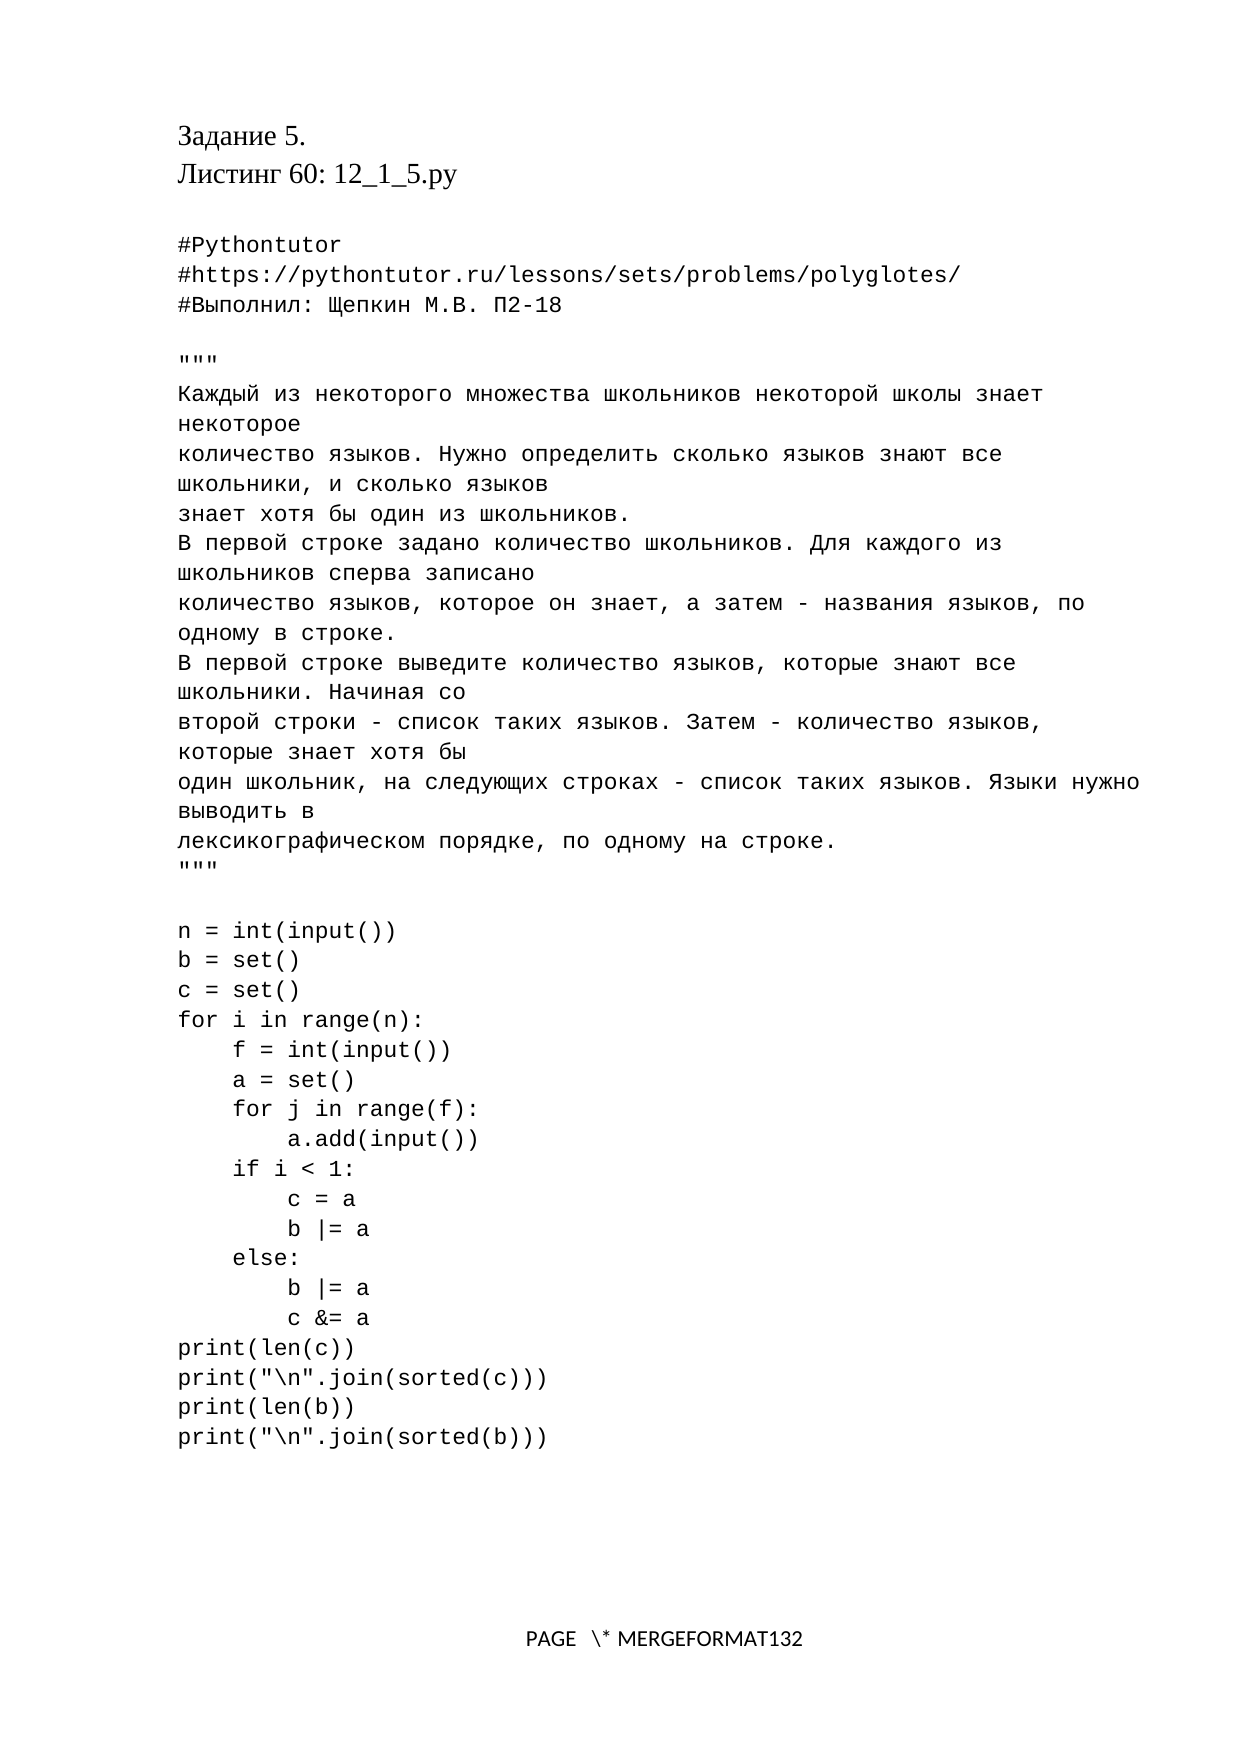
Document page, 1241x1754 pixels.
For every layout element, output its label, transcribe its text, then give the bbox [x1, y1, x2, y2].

text print("\n".join(sorted(c))) [177, 1366, 1152, 1392]
text f = int(input()) [177, 1038, 1152, 1064]
text #Выполнил: Щепкин М.В. П2-18 [177, 293, 1152, 319]
text n = int(input()) [177, 919, 1152, 945]
text b |= a [177, 1217, 1152, 1243]
text """ [177, 859, 1152, 885]
text #Pythontutor [177, 234, 1152, 260]
text c = set() [177, 978, 1152, 1004]
text b |= a [177, 1276, 1152, 1302]
text один школьник, на следующих строках - список таких языков. Языки нужно выводить в [177, 770, 1152, 826]
text print(len(b)) [177, 1396, 1152, 1422]
text #https://pythontutor.ru/lessons/sets/problems/polyglotes/ [177, 263, 1152, 289]
text else: [177, 1247, 1152, 1273]
text for i in range(n): [177, 1008, 1152, 1034]
text знает хотя бы один из школьников. [177, 502, 1152, 528]
text print("\n".join(sorted(b))) [177, 1425, 1152, 1451]
text for j in range(f): [177, 1098, 1152, 1124]
text c = a [177, 1187, 1152, 1213]
text """ [177, 353, 1152, 379]
text второй строки - список таких языков. Затем - количество языков, которые знает хотя бы [177, 710, 1152, 766]
text Листинг 60: 12_1_5.py [177, 157, 1152, 190]
text b = set() [177, 949, 1152, 975]
text print(len(c)) [177, 1336, 1152, 1362]
text if i < 1: [177, 1157, 1152, 1183]
text количество языков, которое он знает, а затем - названия языков, по одному в строке. [177, 591, 1152, 647]
text Каждый из некоторого множества школьников некоторой школы знает некоторое [177, 383, 1152, 438]
text количество языков. Нужно определить сколько языков знают все школьники, и сколько языков [177, 442, 1152, 498]
text Задание 5. [177, 118, 1152, 152]
text c &= a [177, 1306, 1152, 1332]
text В первой строке выведите количество языков, которые знают все школьники. Начиная со [177, 651, 1152, 707]
text лексикографическом порядке, по одному на строке. [177, 829, 1152, 856]
text a.add(input()) [177, 1127, 1152, 1153]
text a = set() [177, 1068, 1152, 1094]
text В первой строке задано количество школьников. Для каждого из школьников сперва записано [177, 532, 1152, 587]
